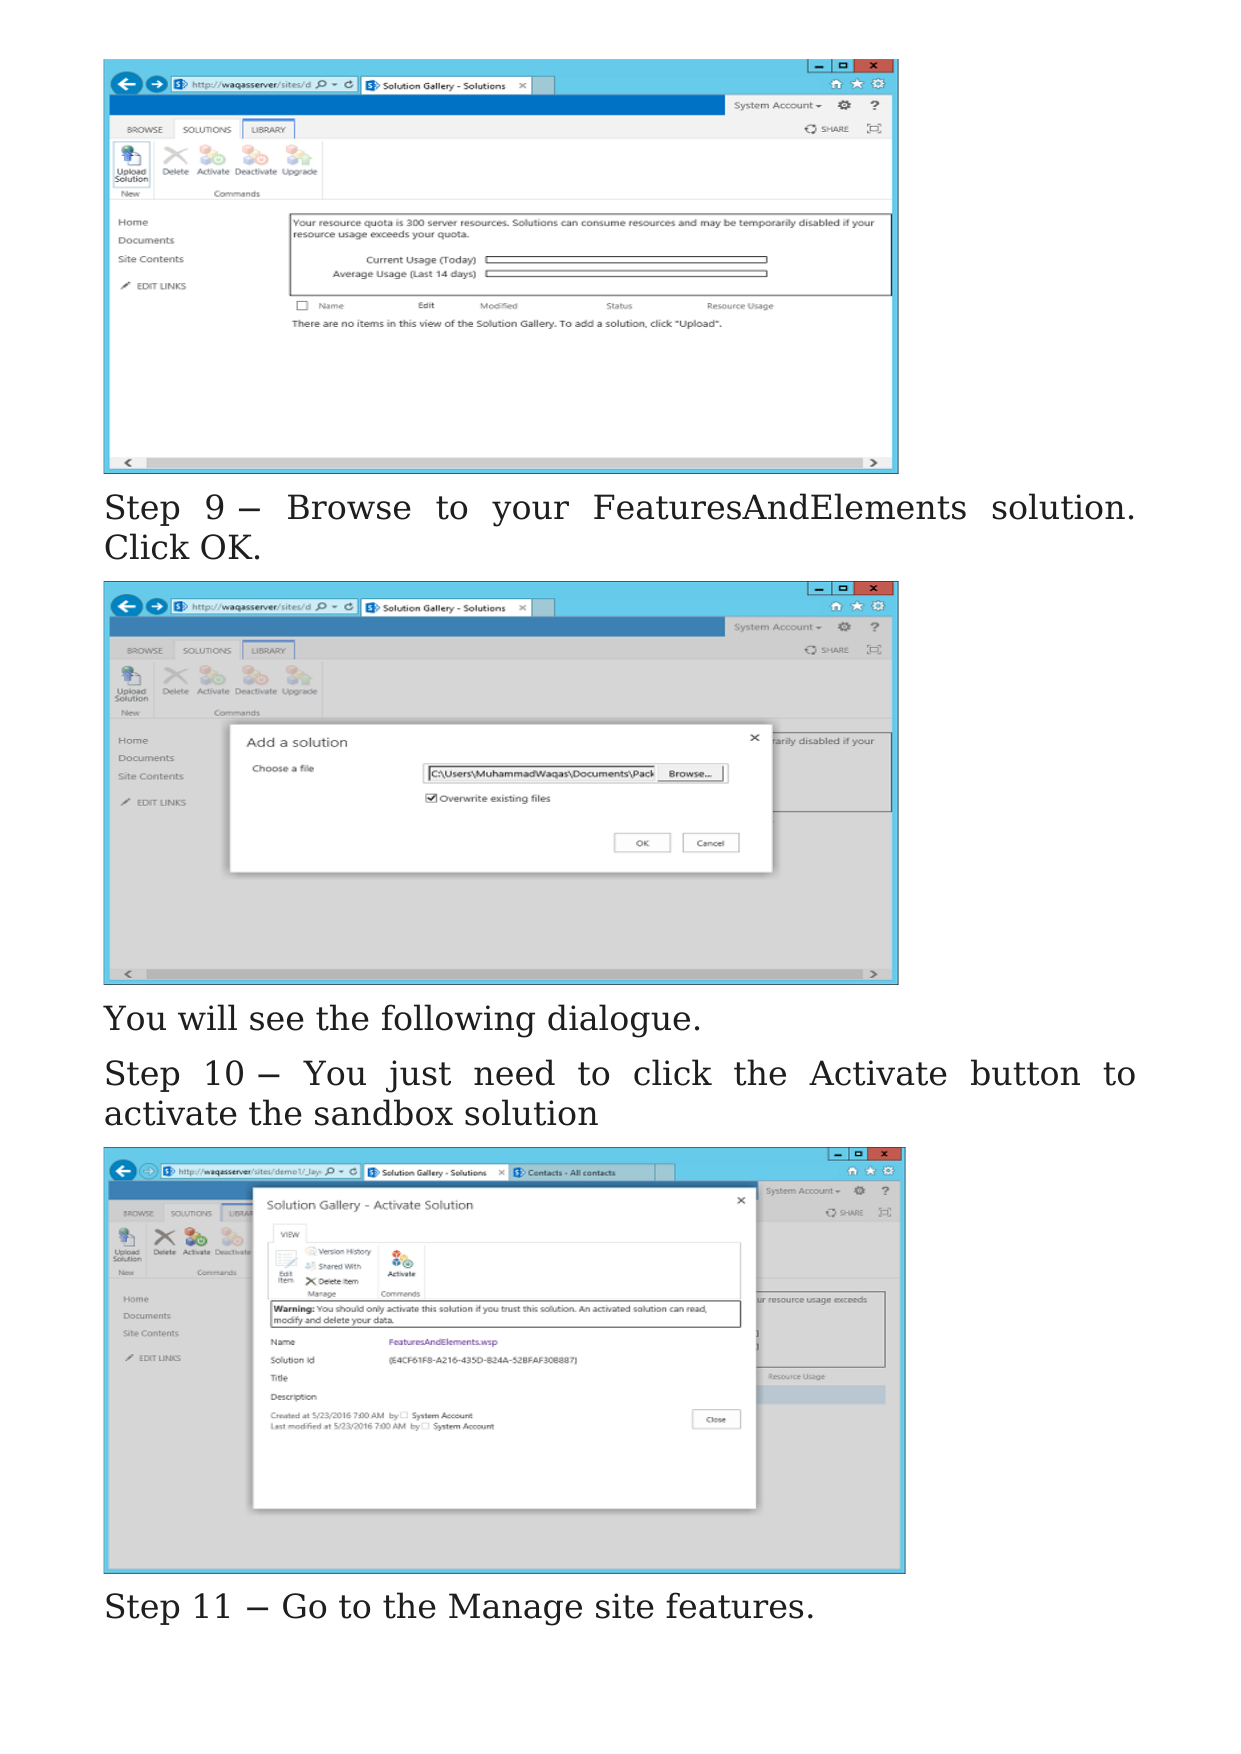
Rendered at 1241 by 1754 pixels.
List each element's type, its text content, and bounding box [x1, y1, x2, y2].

text Step 10 − You just need to click the Activate button to activate the sandbox solution [103, 1052, 1137, 1132]
picture [103, 1147, 906, 1574]
picture [103, 59, 899, 474]
text Step 11 − Go to the Manage site features. [103, 1586, 1137, 1626]
text You will see the following dialogue. [103, 997, 1137, 1037]
picture [103, 581, 899, 985]
text Step 9 − Browse to your FeaturesAndElements solution. Click OK. [103, 486, 1137, 566]
